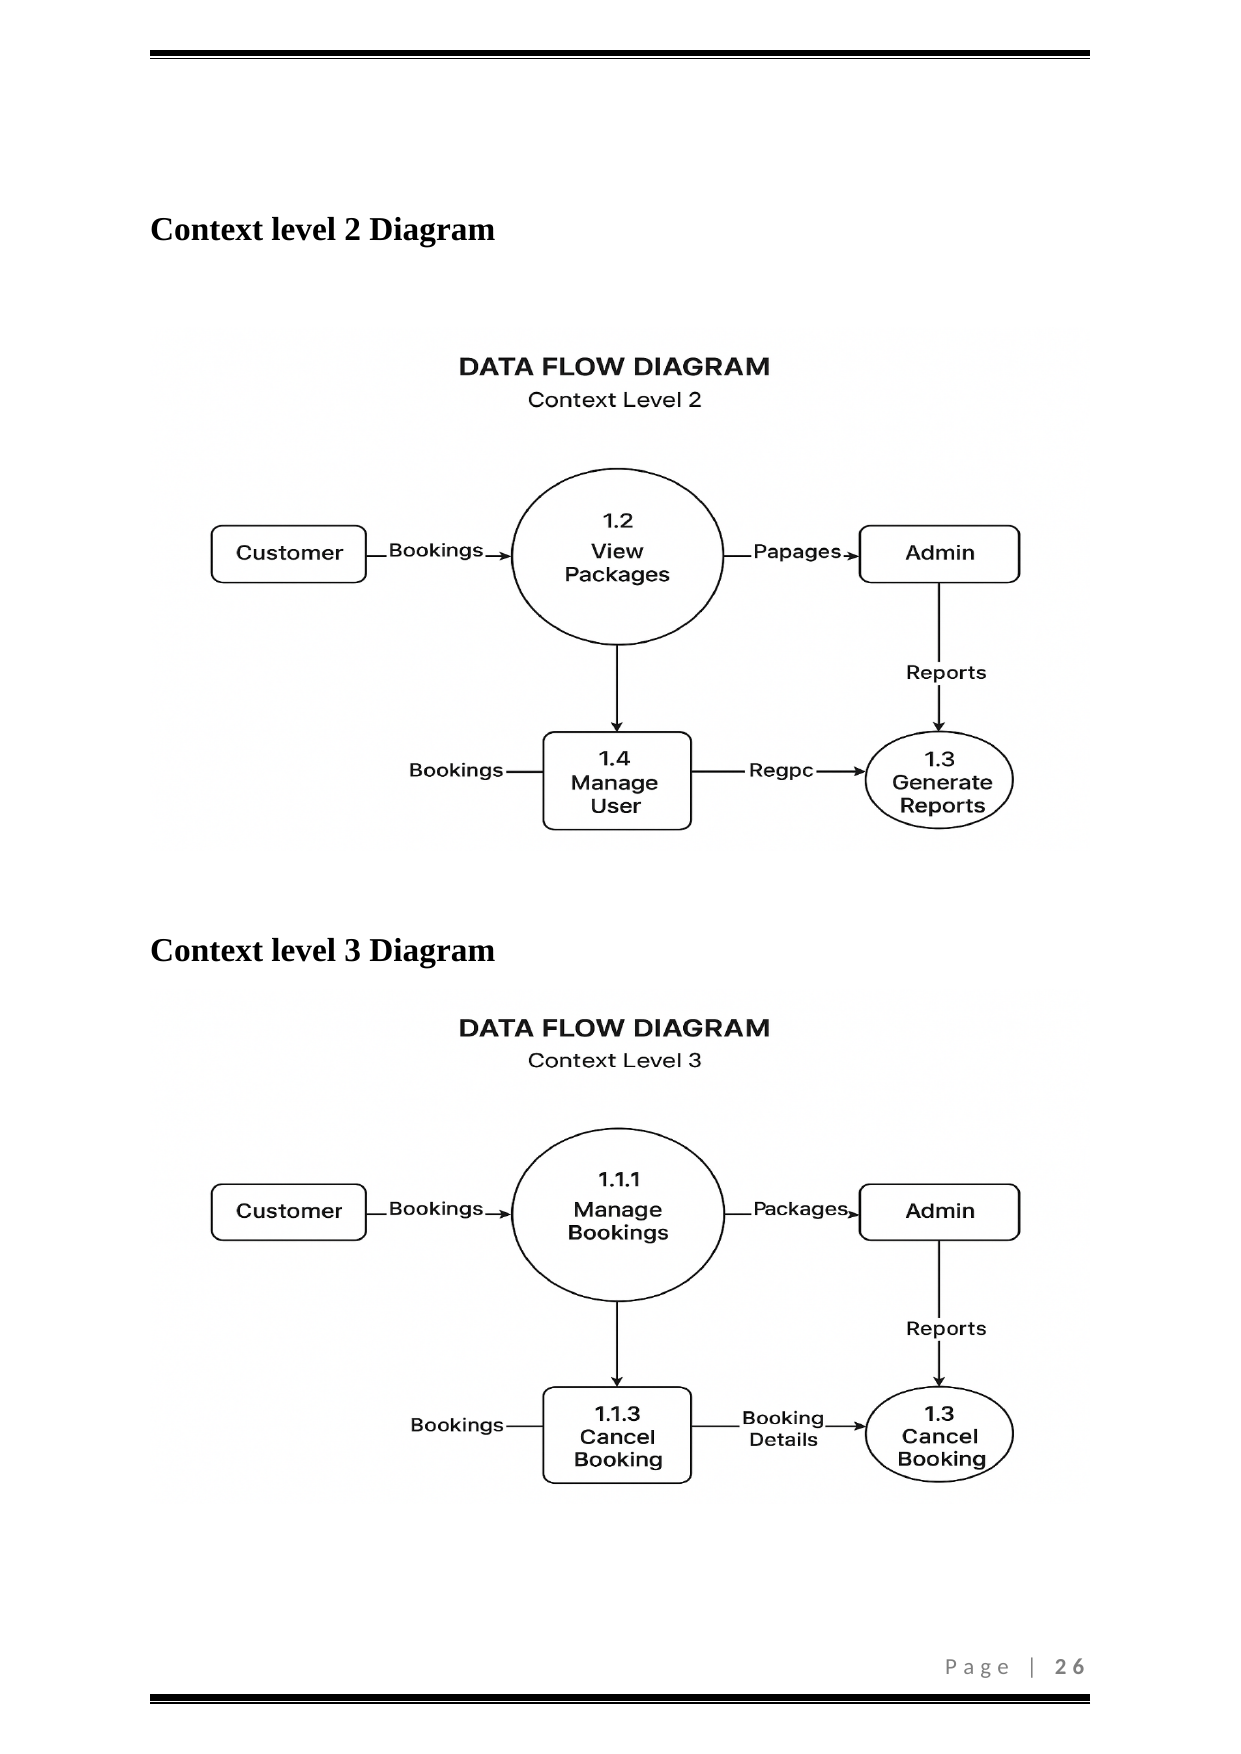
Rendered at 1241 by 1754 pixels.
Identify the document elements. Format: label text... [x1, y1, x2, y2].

text Context level 2 Diagram [150, 209, 1090, 247]
picture [150, 327, 1091, 851]
picture [150, 989, 1091, 1504]
text Context level 3 Diagram [150, 930, 1090, 969]
